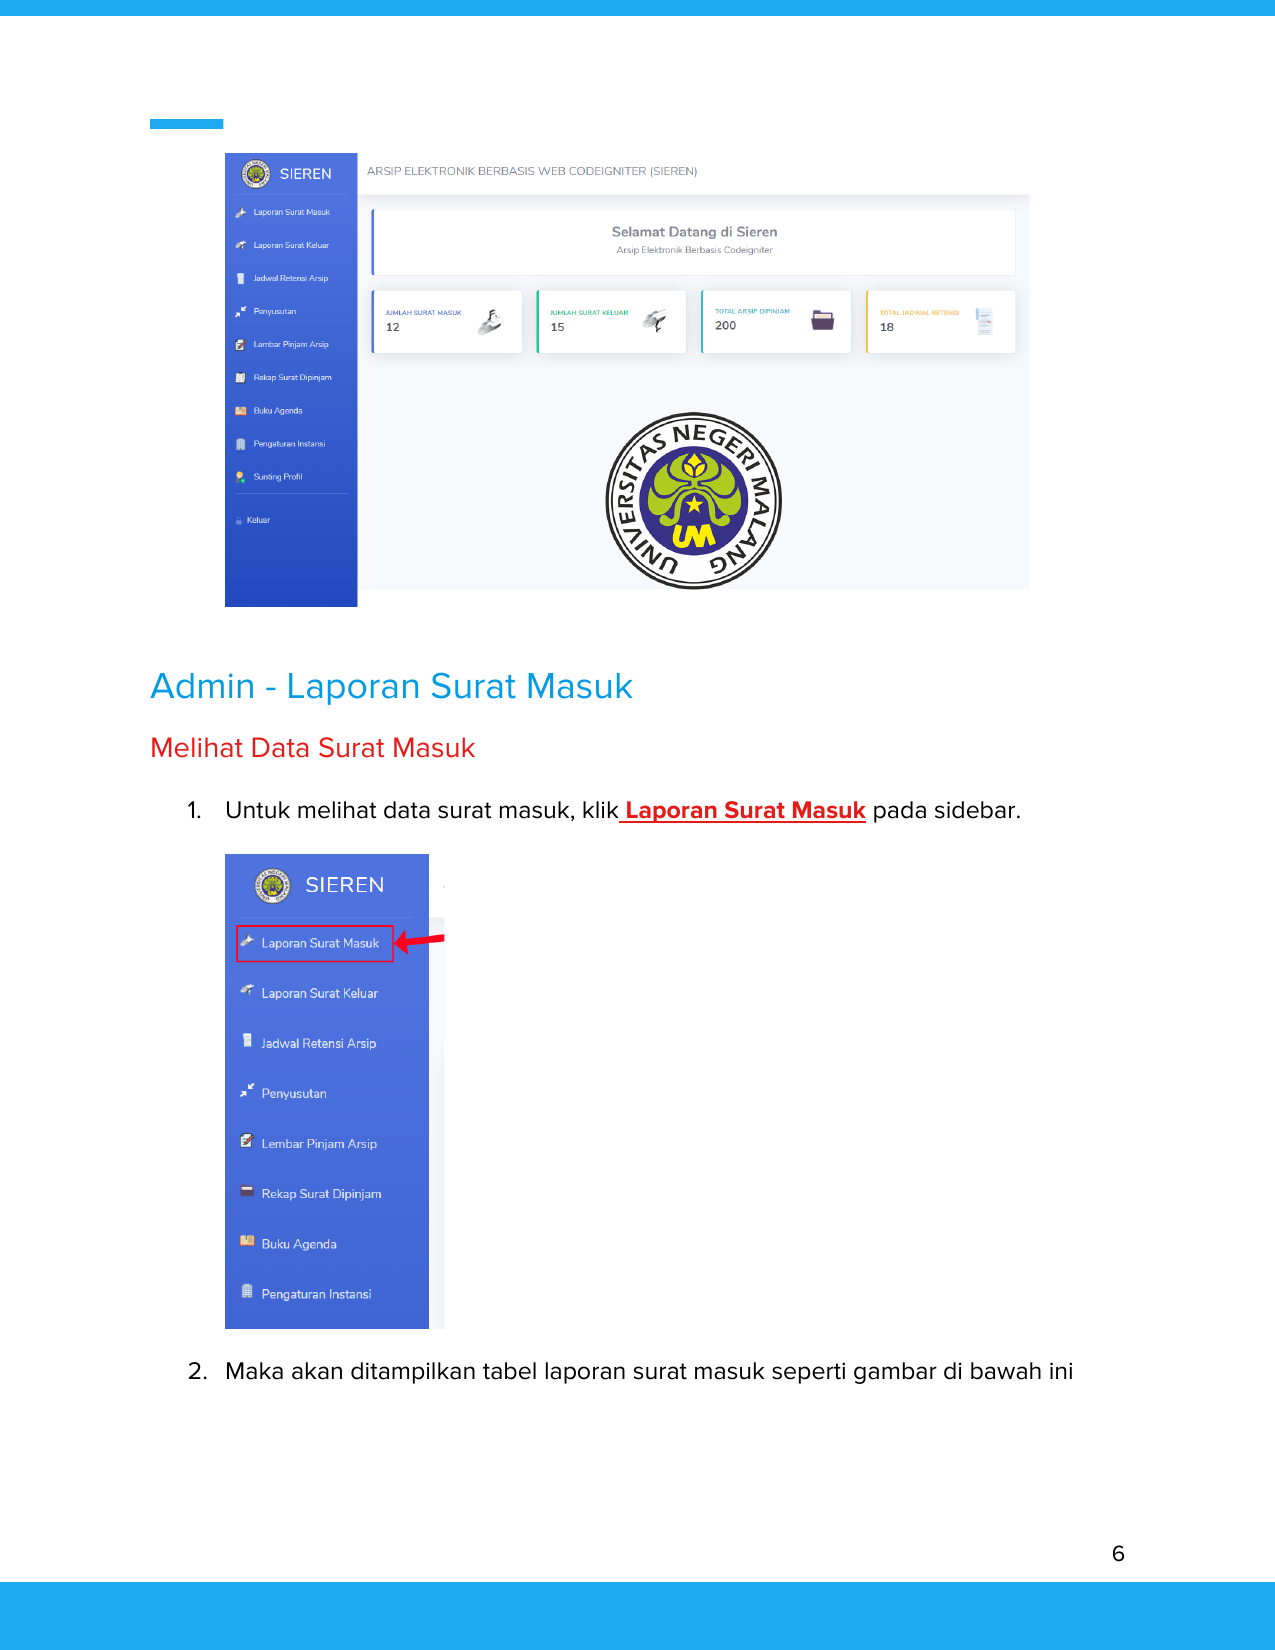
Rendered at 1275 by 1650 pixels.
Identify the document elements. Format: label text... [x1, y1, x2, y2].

subtitle Admin - Laporan Surat Masuk [150, 664, 1125, 709]
picture [0, 0, 1275, 16]
picture [0, 1582, 1275, 1650]
picture [225, 153, 1030, 607]
list Maka akan ditampilkan tabel laporan surat masuk seperti gambar di bawah ini [187, 1357, 1125, 1387]
picture [225, 854, 445, 1329]
picture [150, 119, 224, 129]
subtitle Melihat Data Surat Masuk [150, 730, 1125, 766]
list Untuk melihat data surat masuk, klik Laporan Surat Masuk pada sidebar. [187, 795, 1125, 826]
